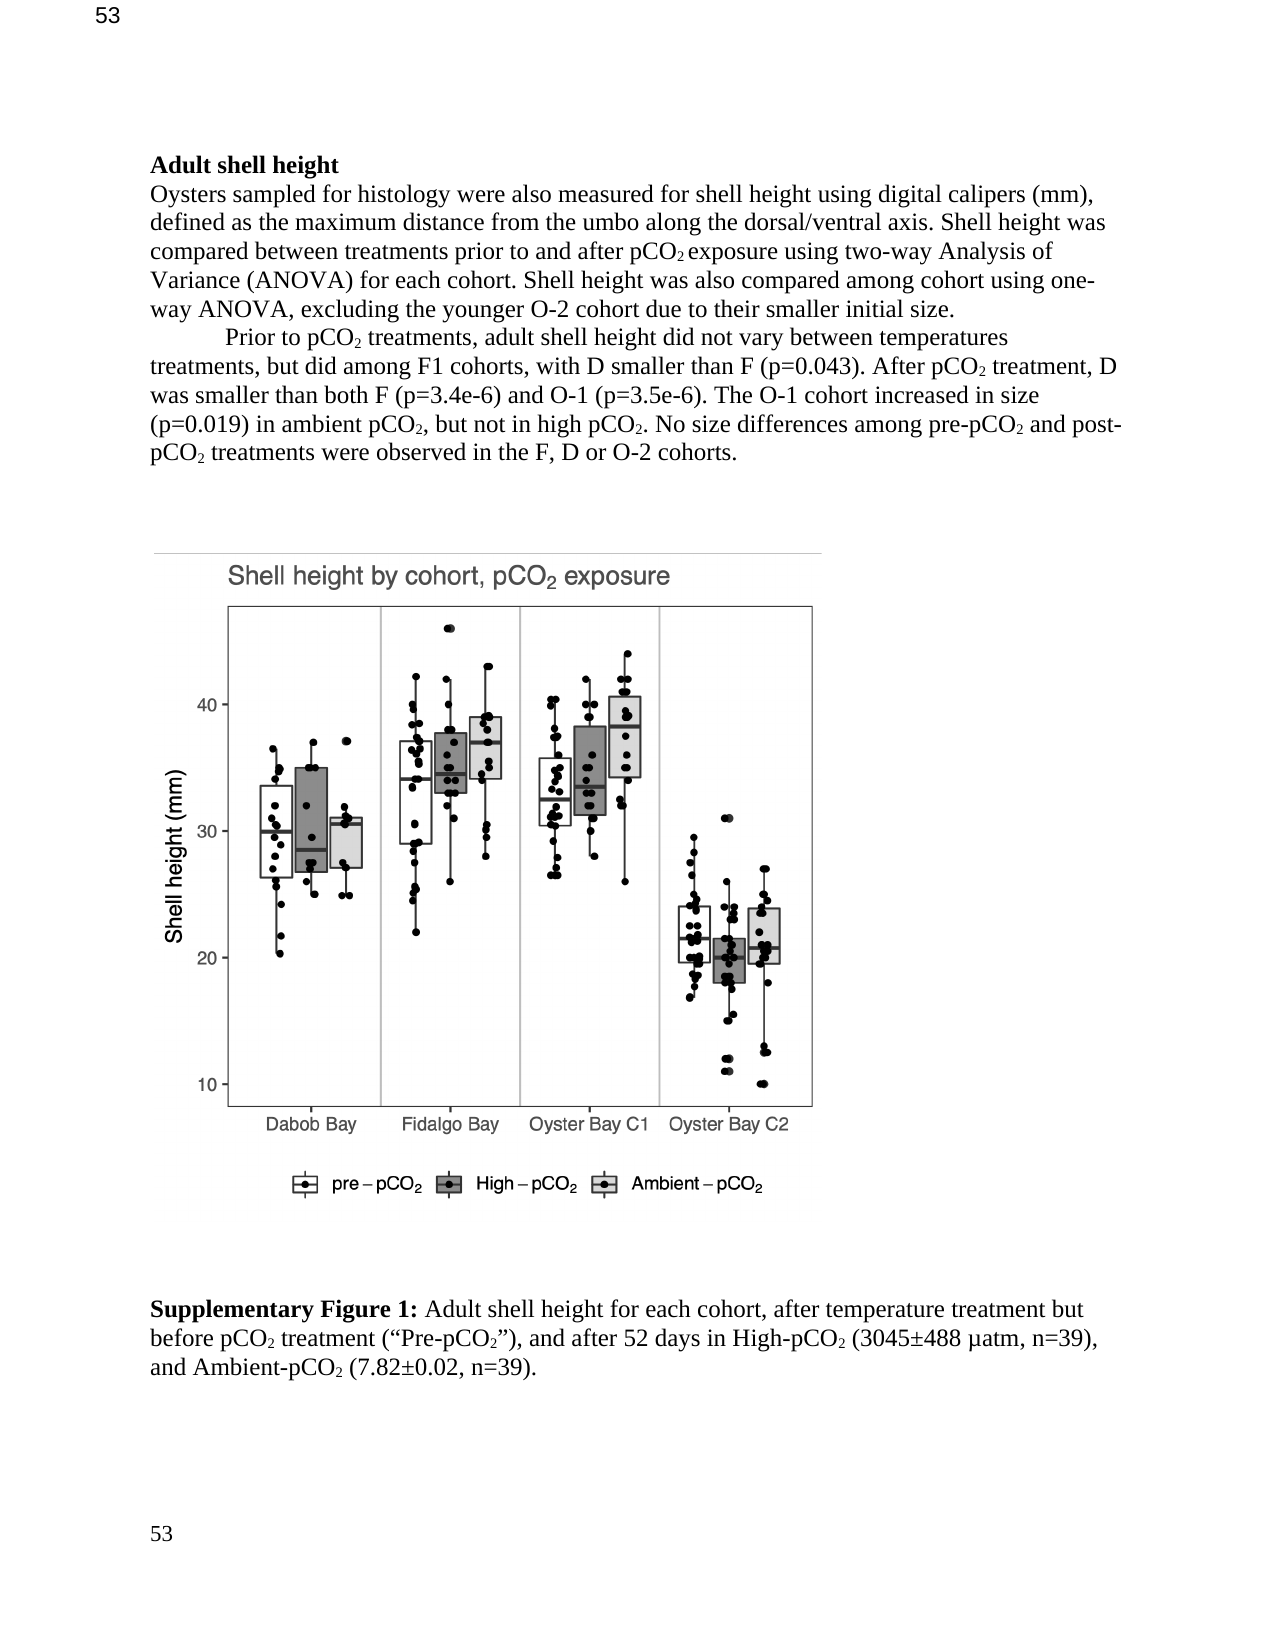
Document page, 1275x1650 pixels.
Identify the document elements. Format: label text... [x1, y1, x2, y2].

text Oysters sampled for histology were also measured for shell height using digital calipers (mm), defined as the maximum distance from the umbo along the dorsal/ventral axis. Shell height was compared between treatments prior to and after pCO2 exposure using two-way Analysis of Variance (ANOVA) for each cohort. Shell height was also compared among cohort using one-way ANOVA, excluding the younger O-2 cohort due to their smaller initial size. [150, 179, 1125, 322]
text Supplementary Figure 1: Adult shell height for each cohort, after temperature treatment but before pCO2 treatment (“Pre-pCO2”), and after 52 days in High-pCO2 (3045±488 µatm, n=39), and Ambient-pCO2 (7.82±0.02, n=39). [150, 1294, 1125, 1381]
text Prior to pCO2 treatments, adult shell height did not vary between temperatures treatments, but did among F1 cohorts, with D smaller than F (p=0.043). After pCO2 treatment, D was smaller than both F (p=3.4e-6) and O-1 (p=3.5e-6). The O-1 cohort increased in size (p=0.019) in ambient pCO2, but not in high pCO2. No size differences among pre-pCO2 and post-pCO2 treatments were observed in the F, D or O-2 cohorts. [150, 322, 1125, 466]
text Adult shell height [150, 150, 1125, 179]
picture [154, 553, 822, 1222]
